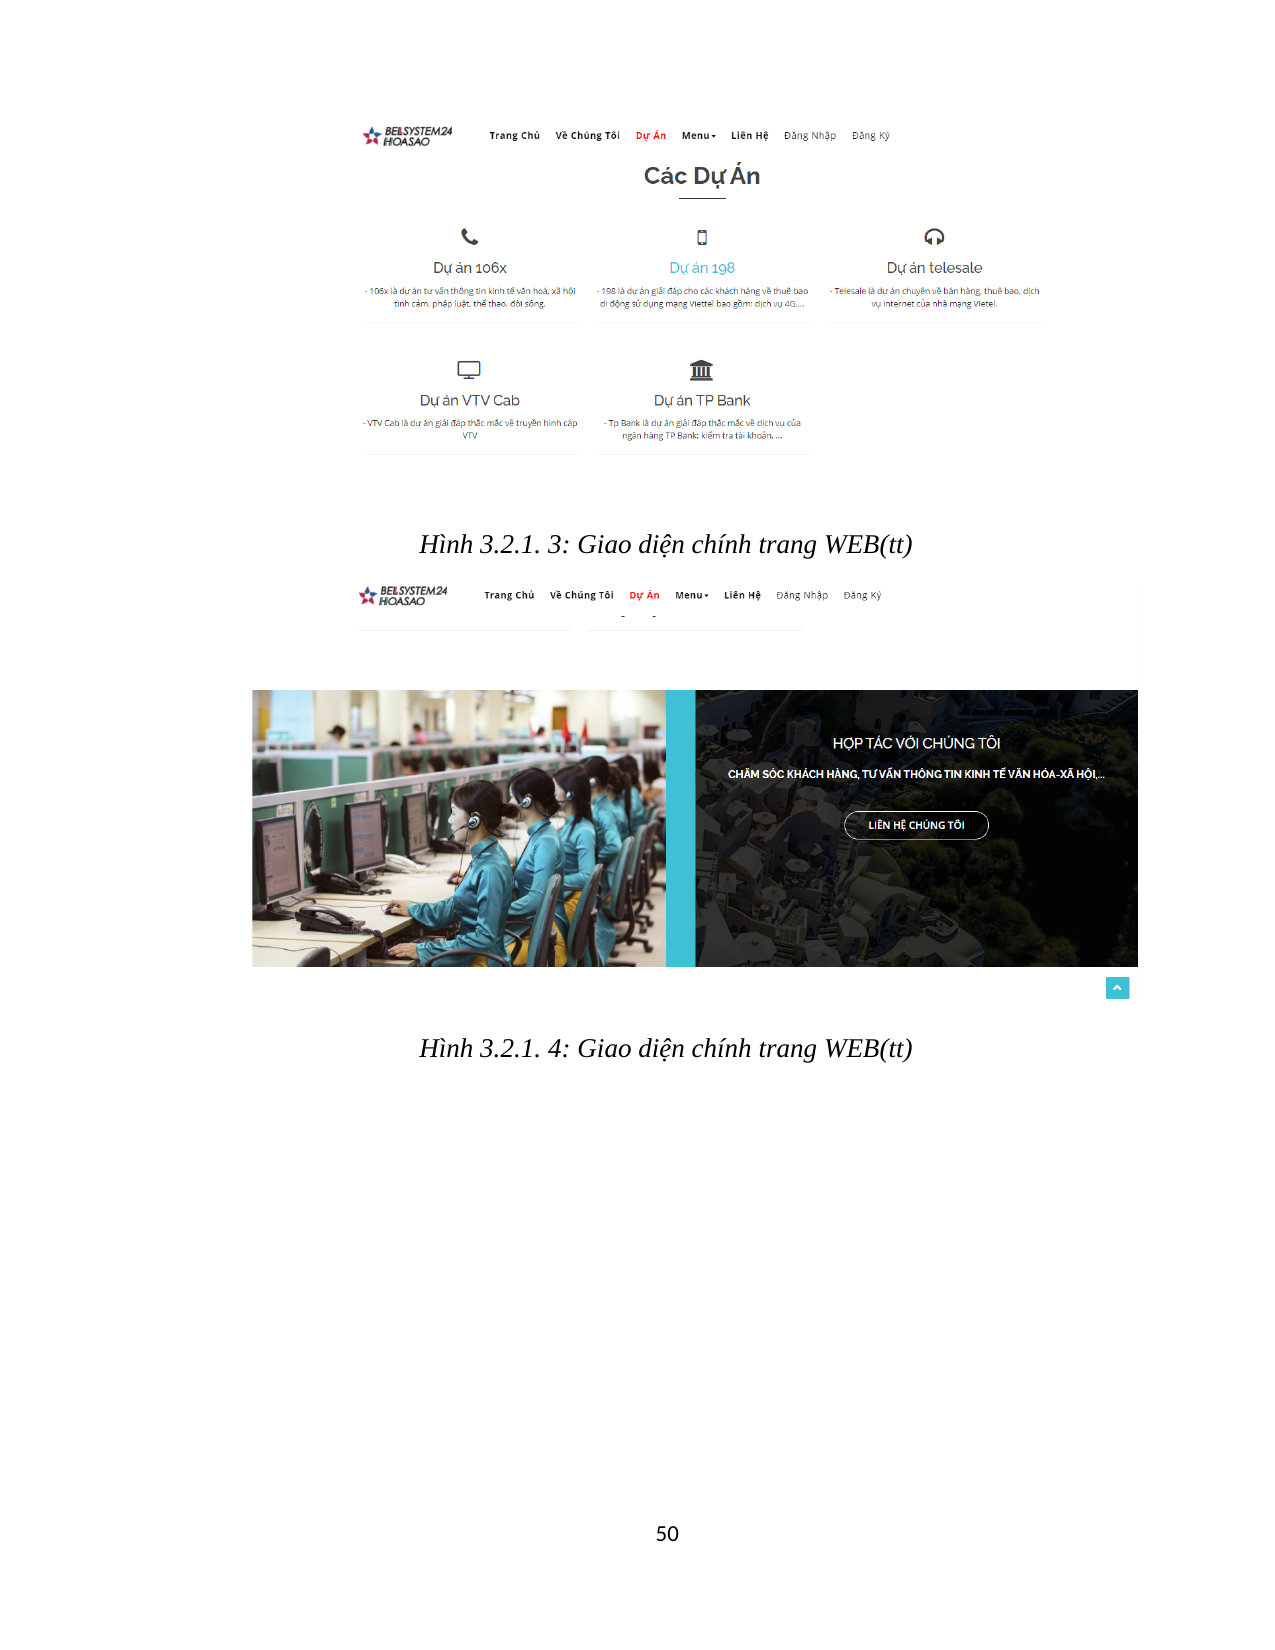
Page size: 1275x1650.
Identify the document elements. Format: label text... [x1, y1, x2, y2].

text Hình 3.2.1. 4: Giao diện chính trang WEB(tt) [177, 1032, 1157, 1063]
picture [252, 580, 1139, 1001]
picture [262, 118, 1147, 494]
text Hình 3.2.1. 3: Giao diện chính trang WEB(tt) [177, 528, 1157, 559]
